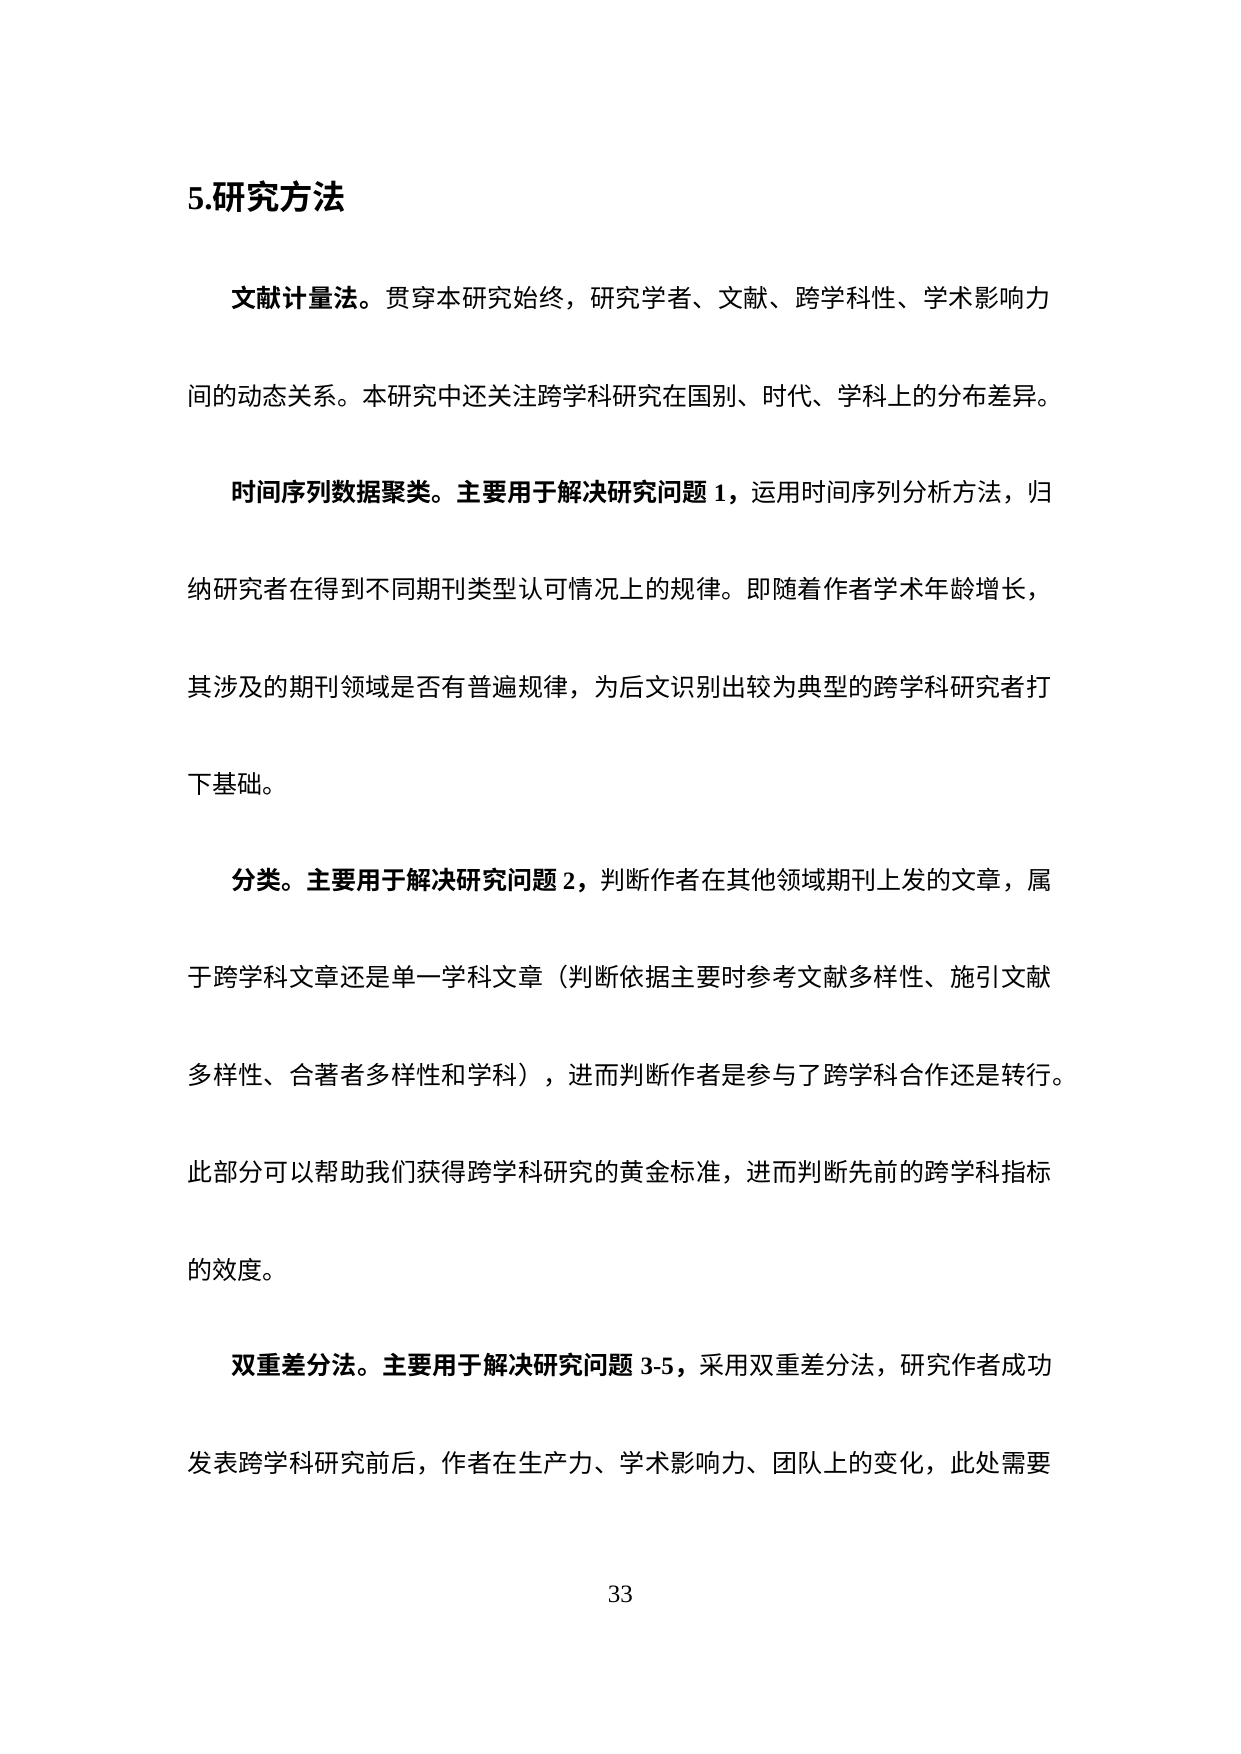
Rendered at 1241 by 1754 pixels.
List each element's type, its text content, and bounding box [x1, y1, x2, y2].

text 分类。主要用于解决研究问题2，判断作者在其他领域期刊上发的文章，属于跨学科文章还是单一学科文章（判断依据主要时参考文献多样性、施引文献多样性、合著者多样性和学科），进而判断作者是参与了跨学科合作还是转行。此部分可以帮助我们获得跨学科研究的黄金标准，进而判断先前的跨学科指标的效度。 [187, 846, 1053, 1301]
text 文献计量法。贯穿本研究始终，研究学者、文献、跨学科性、学术影响力间的动态关系。本研究中还关注跨学科研究在国别、时代、学科上的分布差异。 [187, 264, 1053, 427]
subtitle 5.研究方法 [187, 162, 1053, 227]
text 时间序列数据聚类。主要用于解决研究问题1，运用时间序列分析方法，归纳研究者在得到不同期刊类型认可情况上的规律。即随着作者学术年龄增长，其涉及的期刊领域是否有普遍规律，为后文识别出较为典型的跨学科研究者打下基础。 [187, 458, 1053, 815]
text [187, 1331, 1053, 1494]
